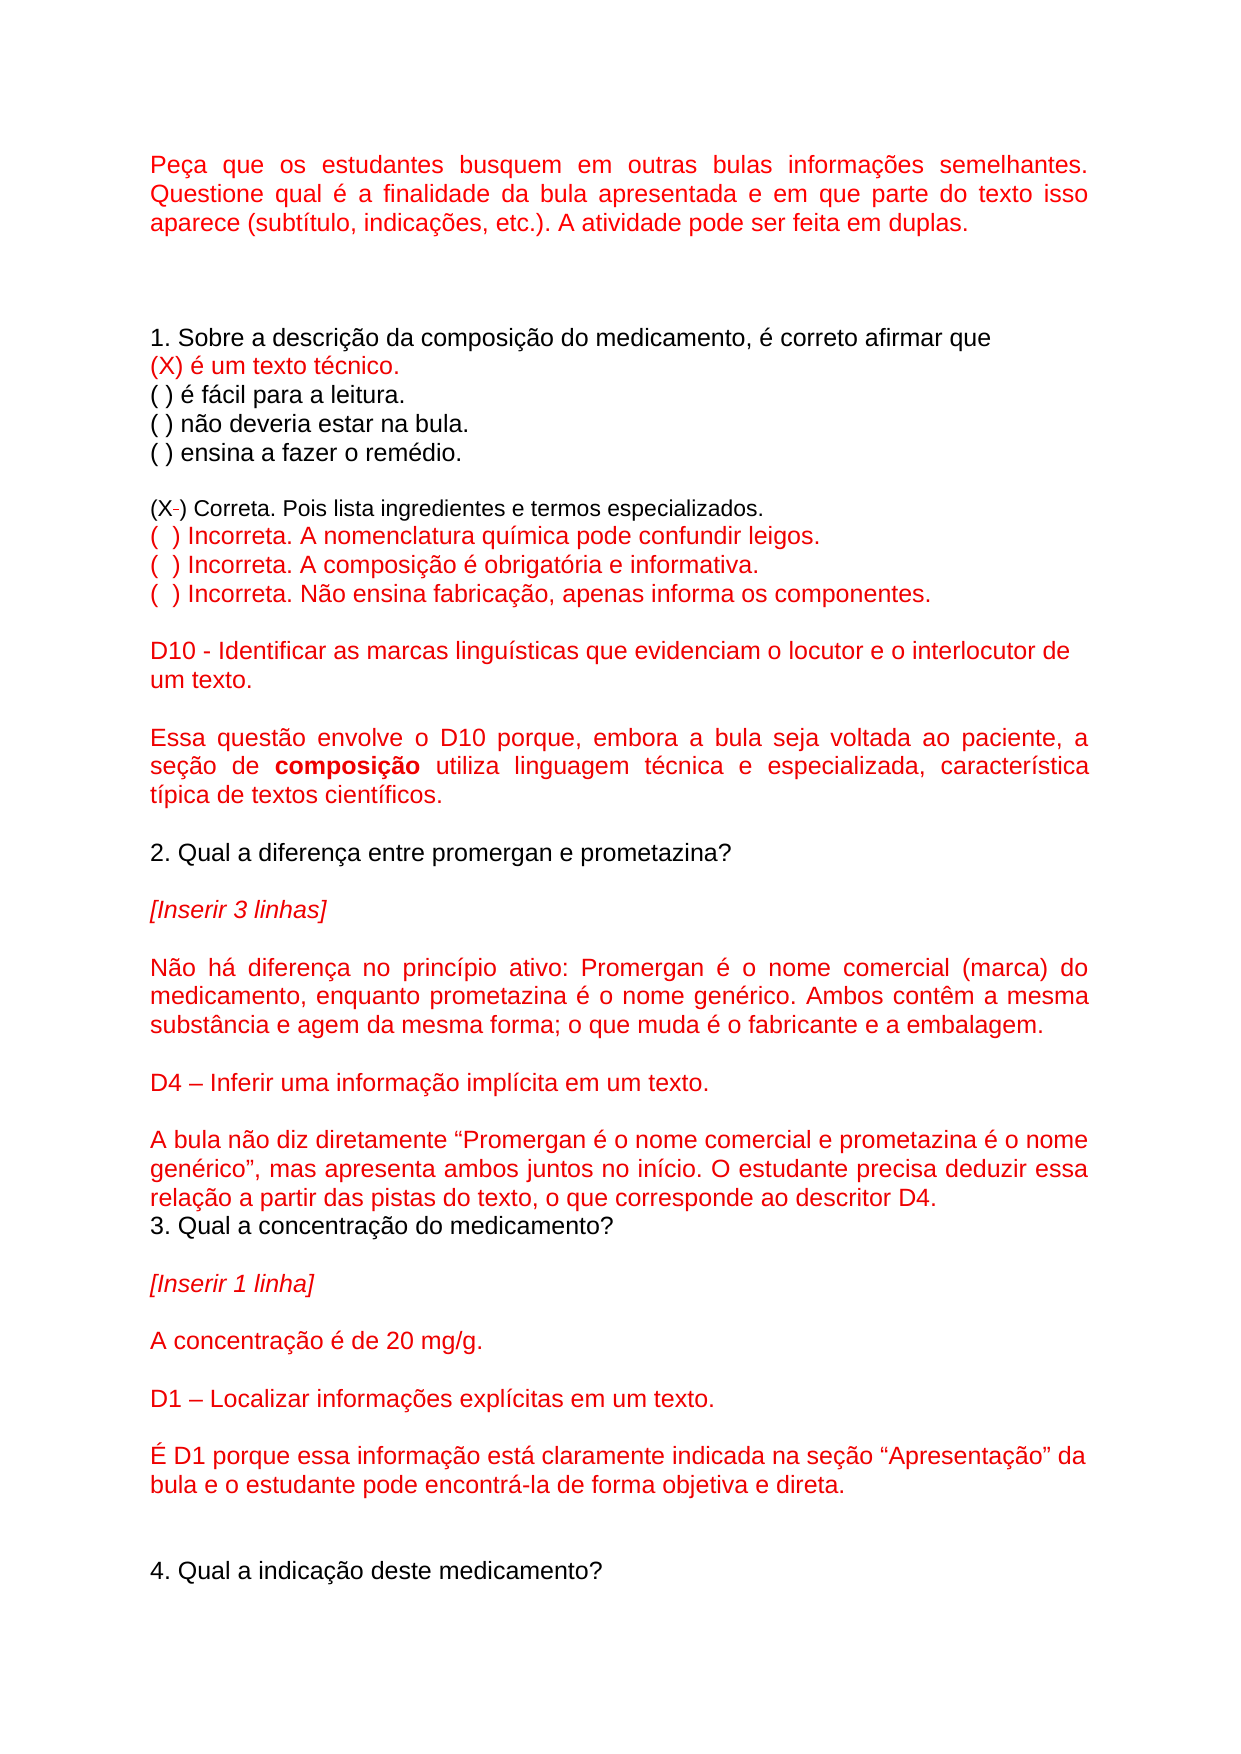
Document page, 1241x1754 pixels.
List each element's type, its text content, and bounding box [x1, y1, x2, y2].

text ( ) Incorreta. A nomenclatura química pode confundir leigos. [150, 521, 1090, 550]
text ( ) ensina a fazer o remédio. [150, 437, 1090, 466]
text 3. Qual a concentração do medicamento? [150, 1211, 1090, 1240]
text 4. Qual a indicação deste medicamento? [150, 1556, 1090, 1585]
text É D1 porque essa informação está claramente indicada na seção “Apresentação” da bula e o estudante pode encontrá-la de forma objetiva e direta. [150, 1441, 1090, 1499]
text Não há diferença no princípio ativo: Promergan é o nome comercial (marca) do medicamento, enquanto prometazina é o nome genérico. Ambos contêm a mesma substância e agem da mesma forma; o que muda é o fabricante e a embalagem. [150, 953, 1090, 1039]
text (X ) Correta. Pois lista ingredientes e termos especializados. [150, 495, 1090, 521]
text [Inserir 3 linhas] [150, 895, 1090, 924]
text 1. Sobre a descrição da composição do medicamento, é correto afirmar que [150, 322, 1090, 351]
text A concentração é de 20 mg/g. [150, 1326, 1090, 1355]
text D1 – Localizar informações explícitas em um texto. [150, 1384, 1090, 1413]
text D10 - Identificar as marcas linguísticas que evidenciam o locutor e o interlocutor de um texto. [150, 636, 1090, 694]
text Peça que os estudantes busquem em outras bulas informações semelhantes. Questione qual é a finalidade da bula apresentada e em que parte do texto isso aparece (subtítulo, indicações, etc.). A atividade pode ser feita em duplas. [150, 150, 1090, 236]
text [Inserir 1 linha] [150, 1269, 1090, 1298]
text ( ) Incorreta. Não ensina fabricação, apenas informa os componentes. [150, 579, 1090, 608]
text A bula não diz diretamente “Promergan é o nome comercial e prometazina é o nome genérico”, mas apresenta ambos juntos no início. O estudante precisa deduzir essa relação a partir das pistas do texto, o que corresponde ao descritor D4. [150, 1125, 1090, 1211]
text (X) é um texto técnico. [150, 351, 1090, 380]
text ( ) Incorreta. A composição é obrigatória e informativa. [150, 550, 1090, 579]
text Essa questão envolve o D10 porque, embora a bula seja voltada ao paciente, a seção de composição utiliza linguagem técnica e especializada, característica típica de textos científicos. [150, 723, 1090, 809]
text 2. Qual a diferença entre promergan e prometazina? [150, 838, 1090, 866]
text ( ) não deveria estar na bula. [150, 409, 1090, 437]
text ( ) é fácil para a leitura. [150, 380, 1090, 409]
text D4 – Inferir uma informação implícita em um texto. [150, 1068, 1090, 1096]
